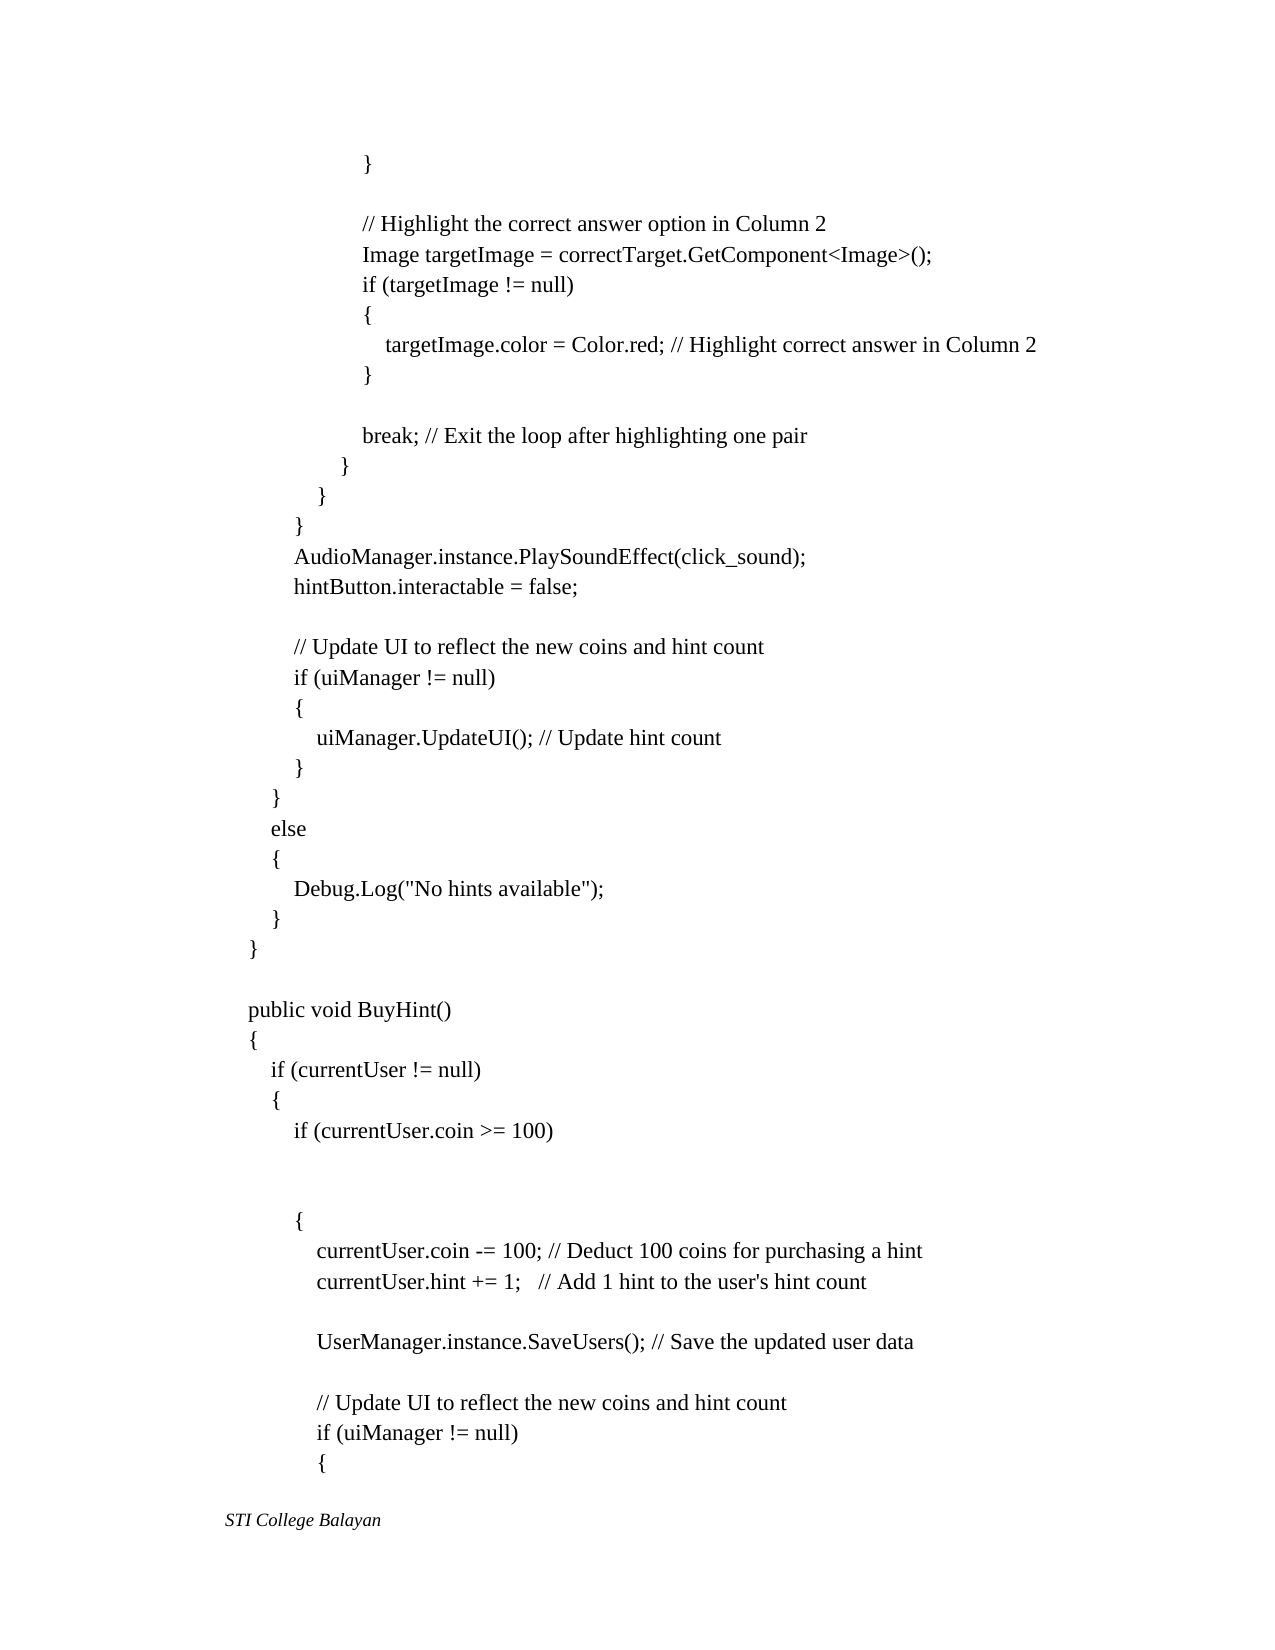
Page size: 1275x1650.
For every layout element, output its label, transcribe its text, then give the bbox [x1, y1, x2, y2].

text break; // Exit the loop after highlighting one pair [225, 422, 1125, 448]
text } [225, 452, 1125, 478]
text // Highlight the correct answer option in Column 2 [225, 210, 1125, 237]
text // Update UI to reflect the new coins and hint count [225, 1388, 1125, 1415]
text { [225, 1026, 1125, 1052]
text public void BuyHint() [225, 996, 1125, 1022]
text { [225, 1207, 1125, 1234]
text // Update UI to reflect the new coins and hint count [225, 633, 1125, 660]
text } [225, 784, 1125, 811]
text { [225, 694, 1125, 720]
text { [225, 845, 1125, 871]
text } [225, 150, 1125, 176]
text uiManager.UpdateUI(); // Update hint count [225, 724, 1125, 750]
text currentUser.hint += 1; // Add 1 hint to the user's hint count [225, 1268, 1125, 1294]
text AudioManager.instance.PlaySoundEffect(click_sound); [225, 543, 1125, 569]
text currentUser.coin -= 100; // Deduct 100 coins for purchasing a hint [225, 1237, 1125, 1264]
text } [225, 482, 1125, 509]
text Image targetImage = correctTarget.GetComponent<Image>(); [225, 241, 1125, 267]
text if (currentUser != null) [225, 1056, 1125, 1083]
text UserManager.instance.SaveUsers(); // Save the updated user data [225, 1328, 1125, 1354]
text { [225, 301, 1125, 327]
text Debug.Log("No hints available"); [225, 875, 1125, 901]
text } [225, 905, 1125, 932]
text } [225, 512, 1125, 539]
text if (targetImage != null) [225, 271, 1125, 297]
text { [225, 1449, 1125, 1475]
text } [225, 361, 1125, 388]
text if (currentUser.coin >= 100) [225, 1117, 1125, 1143]
text } [225, 935, 1125, 962]
text hintButton.interactable = false; [225, 573, 1125, 599]
text if (uiManager != null) [225, 663, 1125, 690]
text targetImage.color = Color.red; // Highlight correct answer in Column 2 [225, 331, 1125, 358]
text if (uiManager != null) [225, 1419, 1125, 1445]
text { [225, 1086, 1125, 1113]
text else [225, 814, 1125, 841]
text } [225, 754, 1125, 781]
